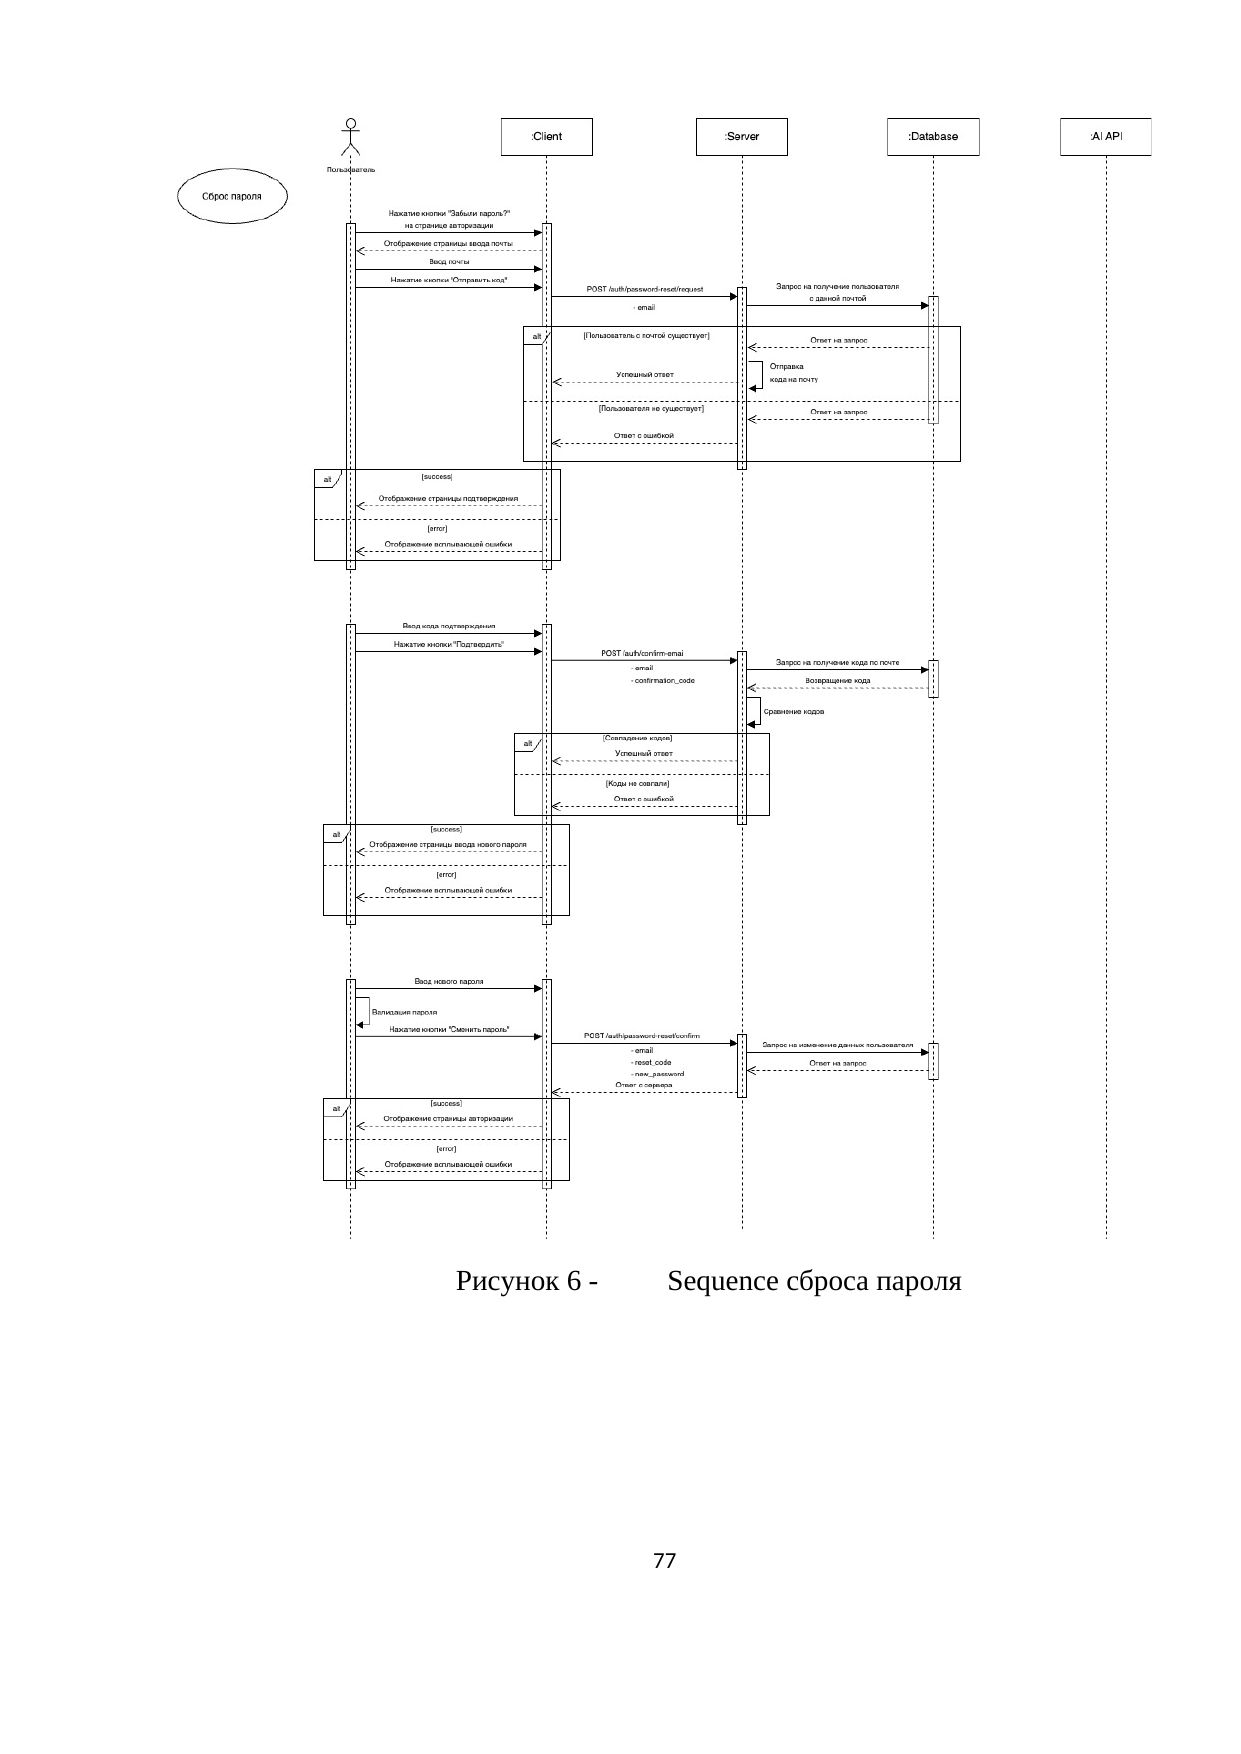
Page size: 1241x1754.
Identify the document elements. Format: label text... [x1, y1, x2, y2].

text Sequence сброса пароля [266, 1263, 1152, 1297]
picture [177, 118, 1152, 1239]
